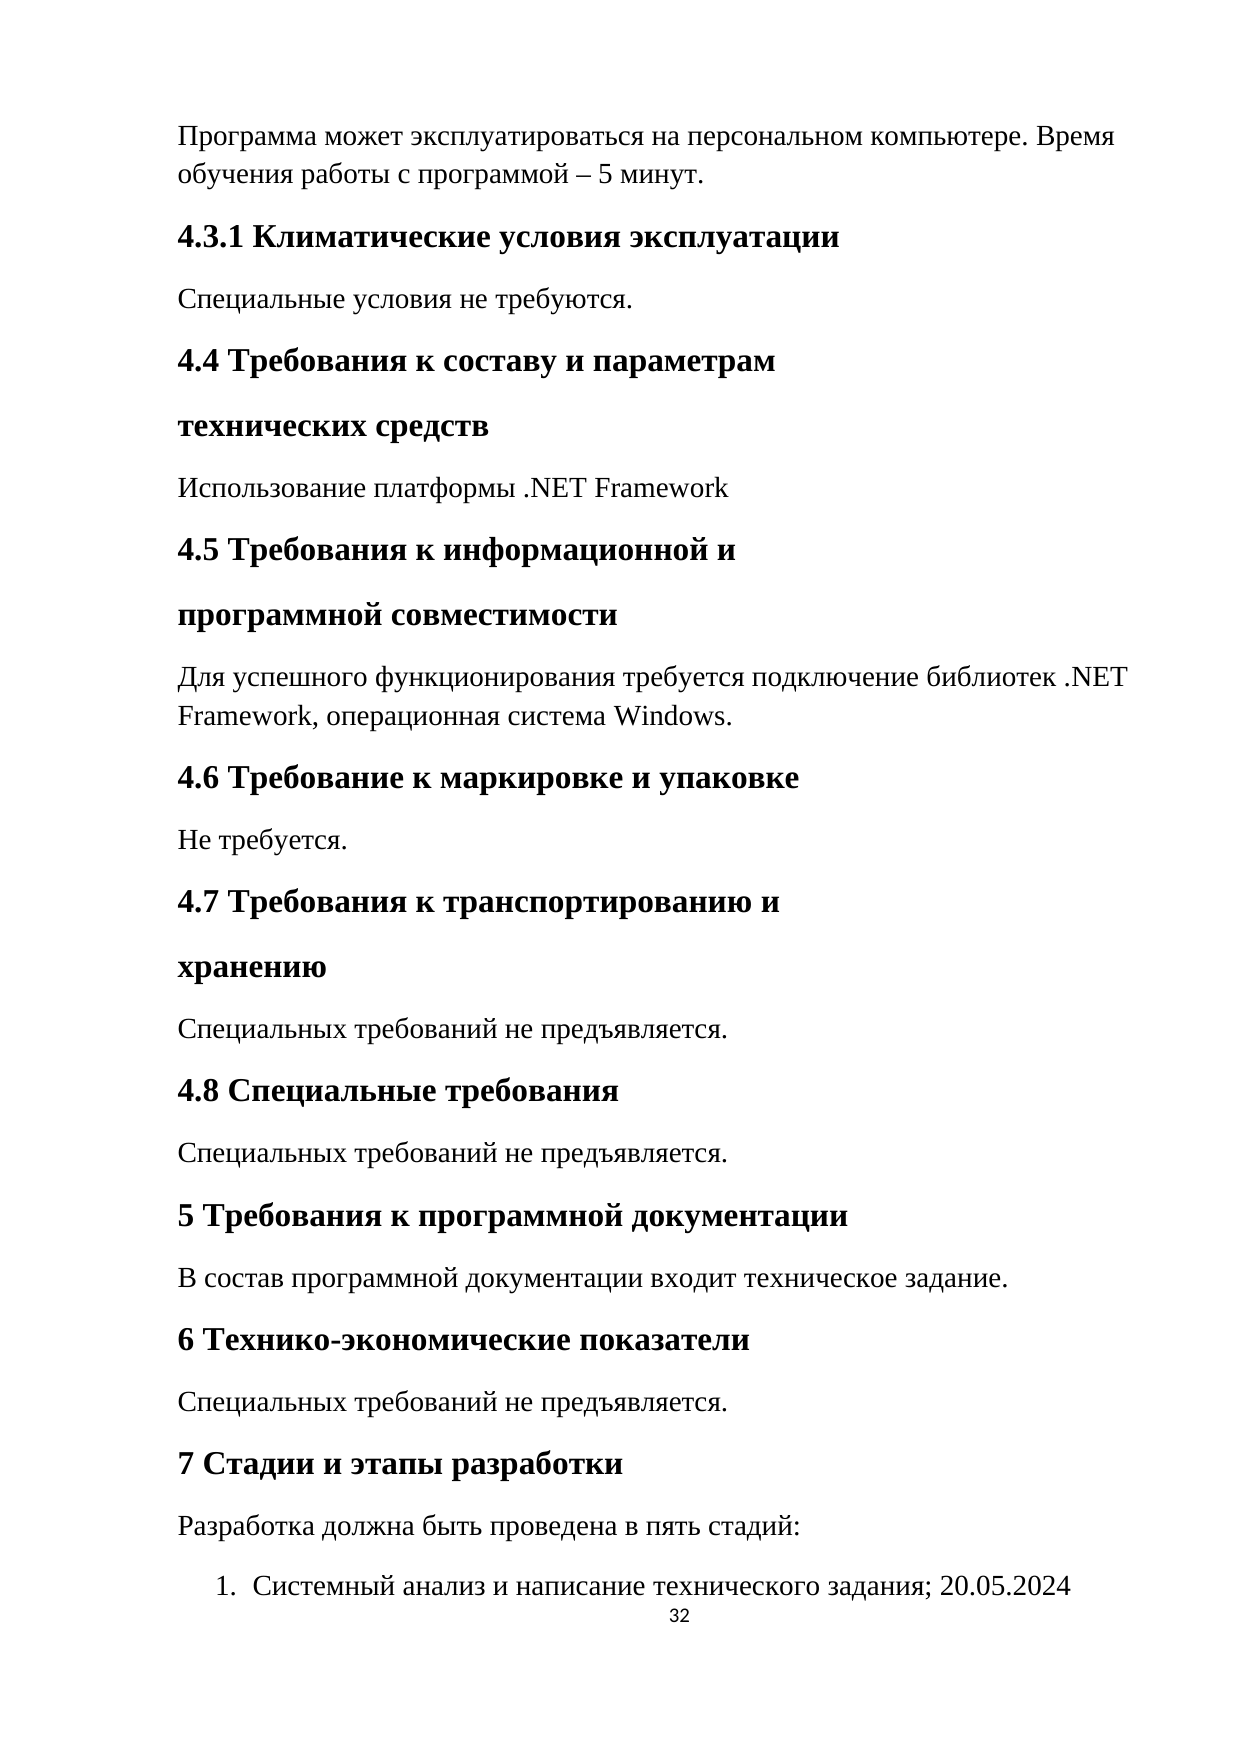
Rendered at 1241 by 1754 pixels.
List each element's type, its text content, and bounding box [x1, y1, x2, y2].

text В состав программной документации входит техническое задание. [177, 1260, 1181, 1293]
text Для успешного функционирования требуется подключение библиотек .NET Framework, операционная система Windows. [177, 659, 1181, 731]
text Специальных требований не предъявляется. [177, 1136, 1181, 1169]
text хранению [177, 946, 1181, 985]
text Специальные условия не требуются. [177, 281, 1181, 314]
text 4.8 Специальные требования [177, 1071, 1181, 1109]
text программной совместимости [177, 594, 1181, 633]
text Использование платформы .NET Framework [177, 470, 1181, 504]
text 4.5 Требования к информационной и [177, 529, 1181, 568]
text 5 Требования к программной документации [177, 1195, 1181, 1233]
text 4.4 Требования к составу и параметрам [177, 340, 1181, 379]
text 4.3.1 Климатические условия эксплуатации [177, 216, 1181, 254]
text 7 Стадии и этапы разработки [177, 1443, 1181, 1482]
text 4.6 Требование к маркировке и упаковке [177, 757, 1181, 796]
text 6 Технико-экономические показатели [177, 1319, 1181, 1357]
text технических средств [177, 405, 1181, 443]
text Не требуется. [177, 822, 1181, 856]
text 4.7 Требования к транспортированию и [177, 881, 1181, 920]
text Специальных требований не предъявляется. [177, 1011, 1181, 1045]
text Программа может эксплуатироваться на персональном компьютере. Время обучения работы с программой – 5 минут. [177, 118, 1181, 190]
text Разработка должна быть проведена в пять стадий: [177, 1508, 1181, 1542]
list Системный анализ и написание технического задания; 20.05.2024 [215, 1568, 1181, 1601]
text Специальных требований не предъявляется. [177, 1384, 1181, 1418]
